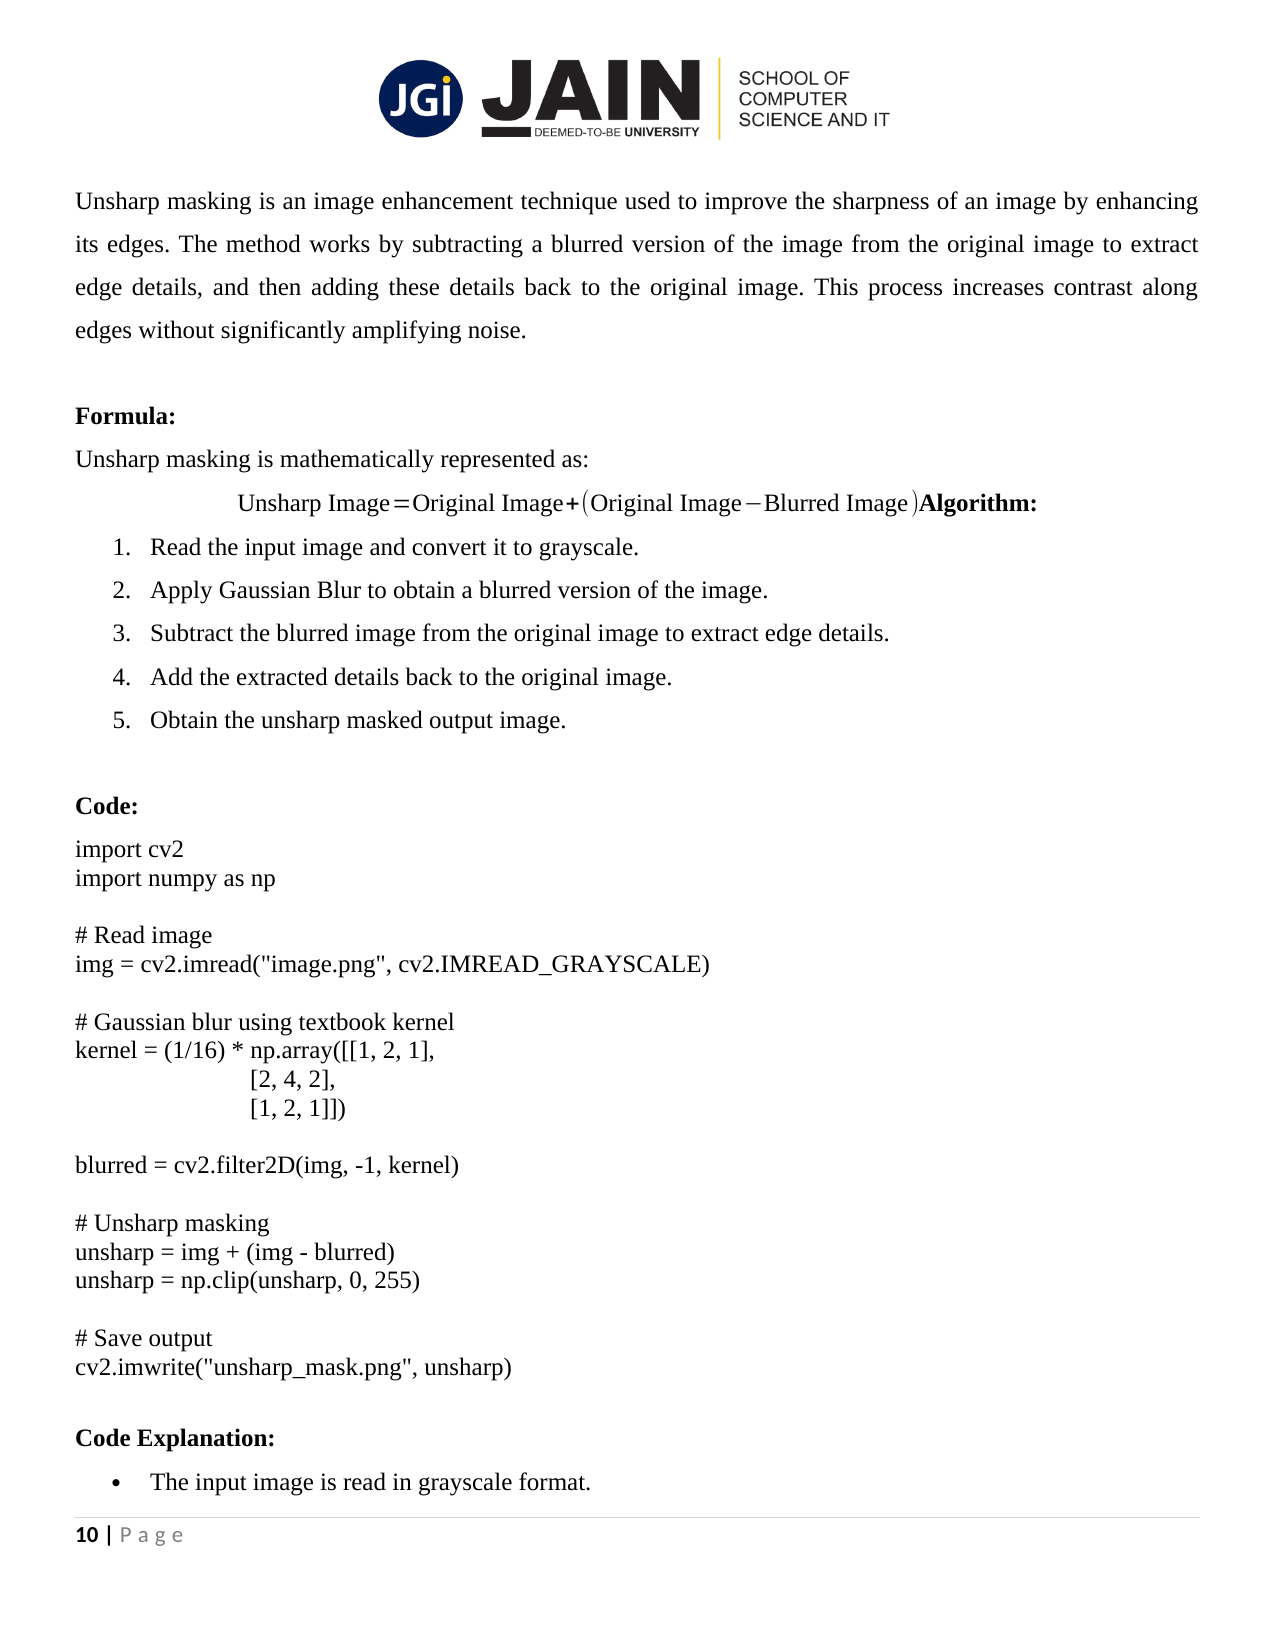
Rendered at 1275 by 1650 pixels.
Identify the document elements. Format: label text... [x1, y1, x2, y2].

text [1, 2, 1]]) [75, 1093, 1200, 1122]
text Unsharp masking is an image enhancement technique used to improve the sharpness of an image by enhancing its edges. The method works by subtracting a blurred version of the image from the original image to extract edge details, and then adding these details back to the original image. This process increases contrast along edges without significantly amplifying noise. [75, 186, 1200, 344]
text Unsharp masking is mathematically represented as: [75, 444, 1200, 473]
text unsharp = img + (img - blurred) [75, 1237, 1200, 1265]
list Read the input image and convert it to grayscale. [112, 532, 1200, 561]
text kernel = (1/16) * np.array([[1, 2, 1], [75, 1035, 1200, 1064]
picture [371, 50, 904, 148]
text img = cv2.imread("image.png", cv2.IMREAD_GRAYSCALE) [75, 949, 1200, 978]
list Subtract the blurred image from the original image to extract edge details. [112, 618, 1200, 647]
text import cv2 [75, 834, 1200, 863]
list Add the extracted details back to the original image. [112, 662, 1200, 690]
text # Read image [75, 920, 1200, 949]
text unsharp = np.clip(unsharp, 0, 255) [75, 1265, 1200, 1294]
text cv2.imwrite("unsharp_mask.png", unsharp) [75, 1352, 1200, 1380]
list Apply Gaussian Blur to obtain a blurred version of the image. [112, 575, 1200, 604]
text Algorithm: [75, 488, 1200, 518]
text # Unsharp masking [75, 1208, 1200, 1237]
text # Gaussian blur using textbook kernel [75, 1007, 1200, 1035]
text [2, 4, 2], [75, 1064, 1200, 1093]
text Code: [75, 791, 1200, 820]
text Formula: [75, 401, 1200, 430]
text Code Explanation: [75, 1423, 1200, 1452]
text import numpy as np [75, 863, 1200, 892]
text # Save output [75, 1323, 1200, 1352]
text blurred = cv2.filter2D(img, -1, kernel) [75, 1150, 1200, 1179]
list Obtain the unsharp masked output image. [112, 705, 1200, 733]
list The input image is read in grayscale format. [112, 1467, 1200, 1495]
